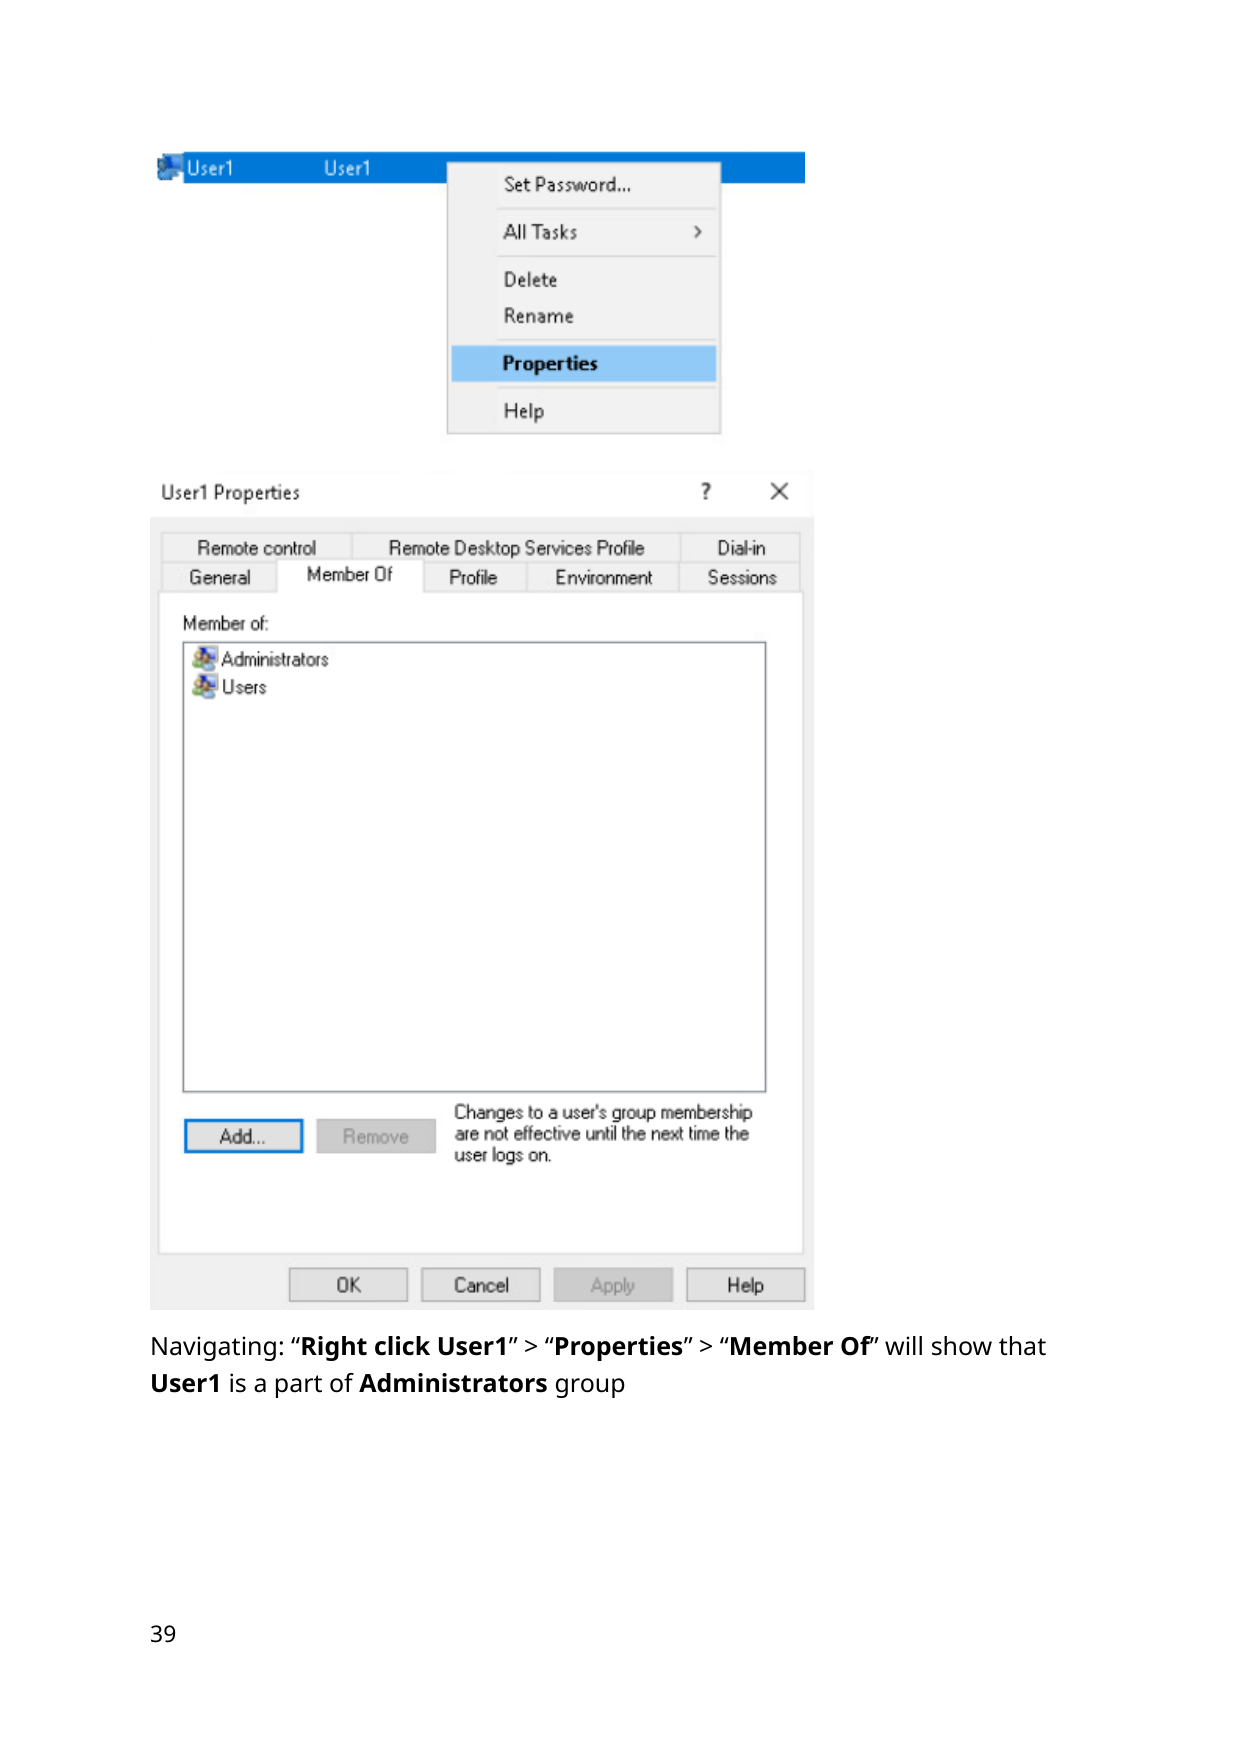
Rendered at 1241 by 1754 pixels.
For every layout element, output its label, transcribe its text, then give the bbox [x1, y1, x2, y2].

text Navigating: “Right click User1” > “Properties” > “Member Of” will show that User1 is a part of Administrators group [150, 1329, 1090, 1400]
picture [150, 470, 815, 1310]
picture [150, 150, 805, 452]
